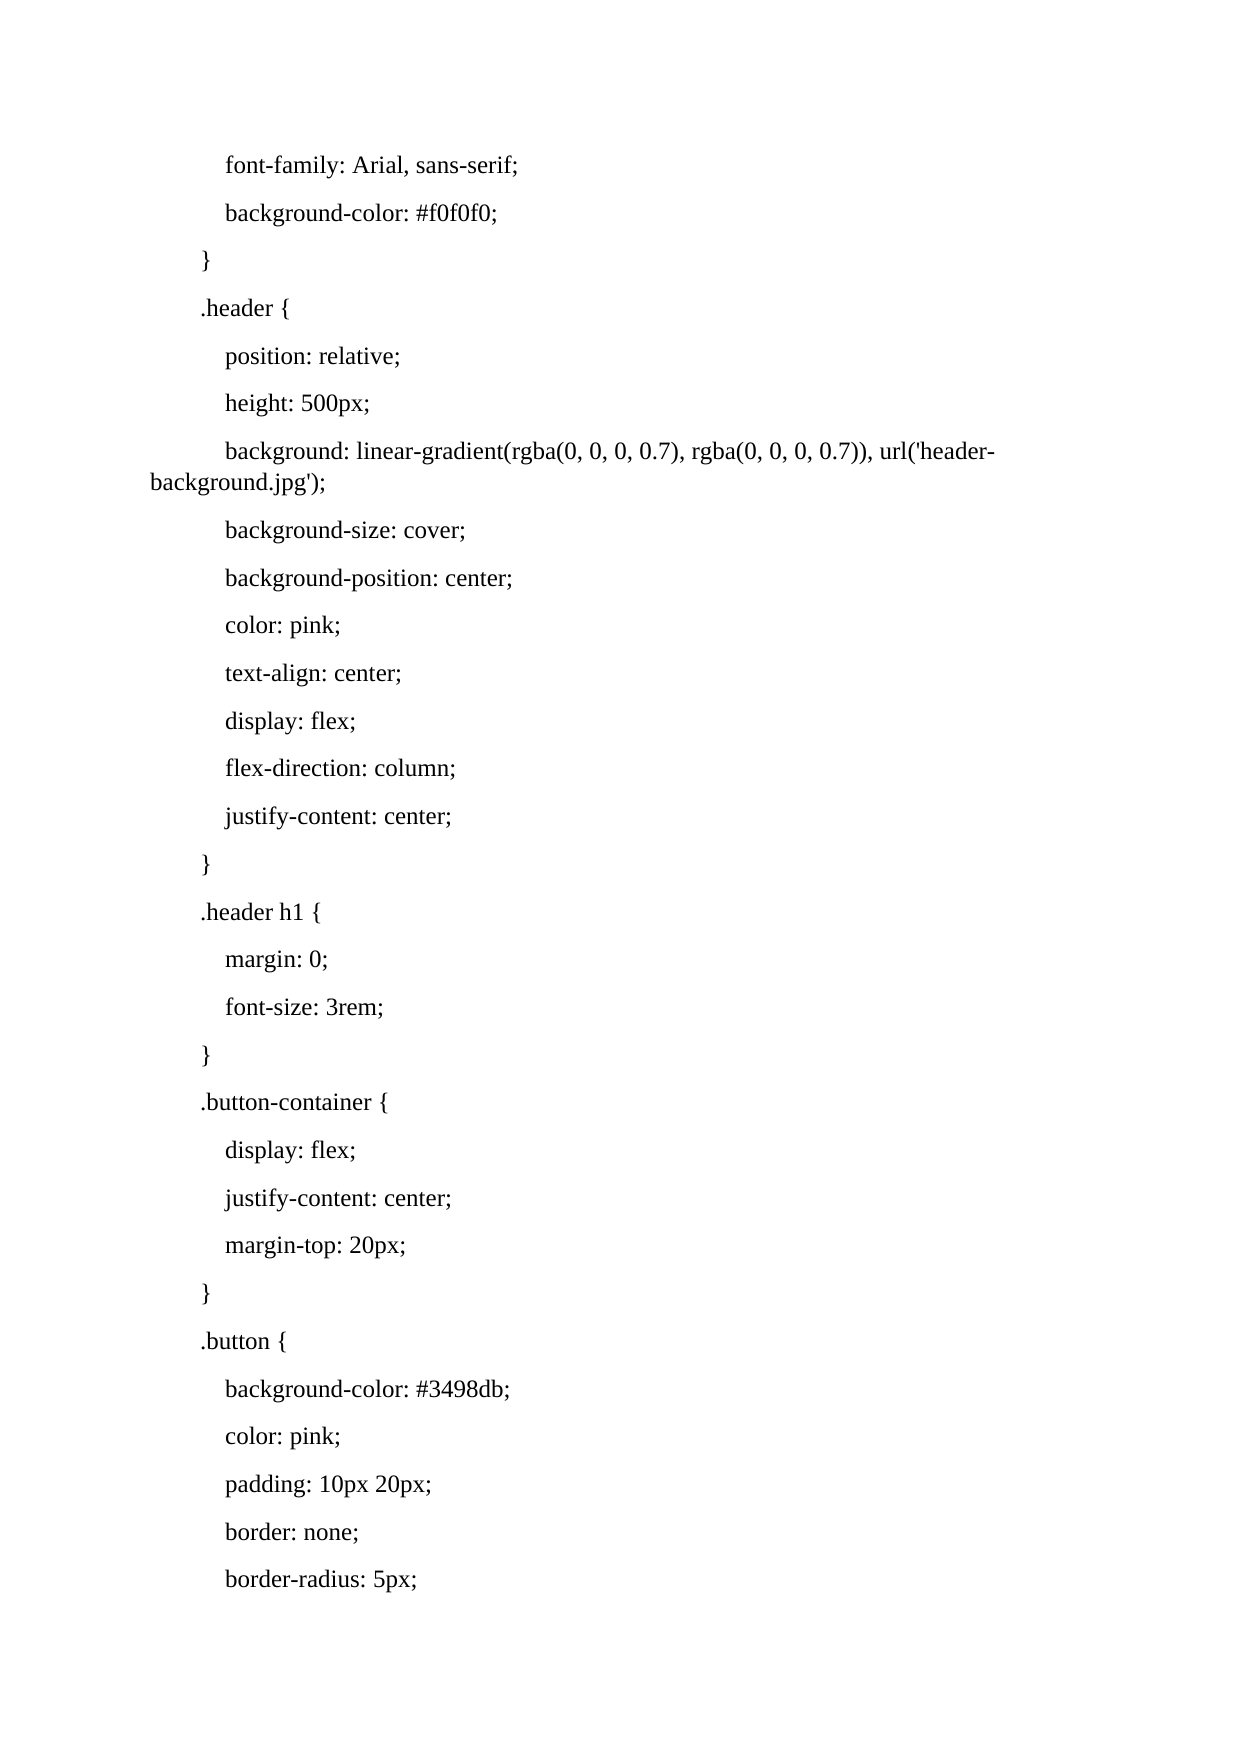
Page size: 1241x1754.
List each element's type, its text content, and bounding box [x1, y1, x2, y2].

text height: 500px; [150, 388, 1090, 417]
text padding: 10px 20px; [150, 1469, 1090, 1498]
text justify-content: center; [150, 1183, 1090, 1212]
text } [150, 1040, 1090, 1068]
text font-size: 3rem; [150, 992, 1090, 1021]
text color: pink; [150, 1421, 1090, 1450]
text justify-content: center; [150, 801, 1090, 830]
text display: flex; [150, 1135, 1090, 1164]
text flex-direction: column; [150, 753, 1090, 782]
text margin: 0; [150, 944, 1090, 973]
text color: pink; [150, 610, 1090, 639]
text background: linear-gradient(rgba(0, 0, 0, 0.7), rgba(0, 0, 0, 0.7)), url('header-background.jpg'); [150, 436, 1090, 496]
text position: relative; [150, 341, 1090, 369]
text text-align: center; [150, 658, 1090, 687]
text border-radius: 5px; [150, 1564, 1090, 1593]
text .button { [150, 1326, 1090, 1355]
text .header h1 { [150, 897, 1090, 925]
text .header { [150, 293, 1090, 322]
text background-position: center; [150, 563, 1090, 591]
text font-family: Arial, sans-serif; [150, 150, 1090, 179]
text margin-top: 20px; [150, 1231, 1090, 1259]
text background-color: #f0f0f0; [150, 198, 1090, 226]
text } [150, 1278, 1090, 1307]
text border: none; [150, 1517, 1090, 1546]
text background-color: #3498db; [150, 1374, 1090, 1402]
text } [150, 245, 1090, 274]
text .button-container { [150, 1087, 1090, 1116]
text display: flex; [150, 706, 1090, 734]
text background-size: cover; [150, 515, 1090, 544]
text } [150, 849, 1090, 878]
